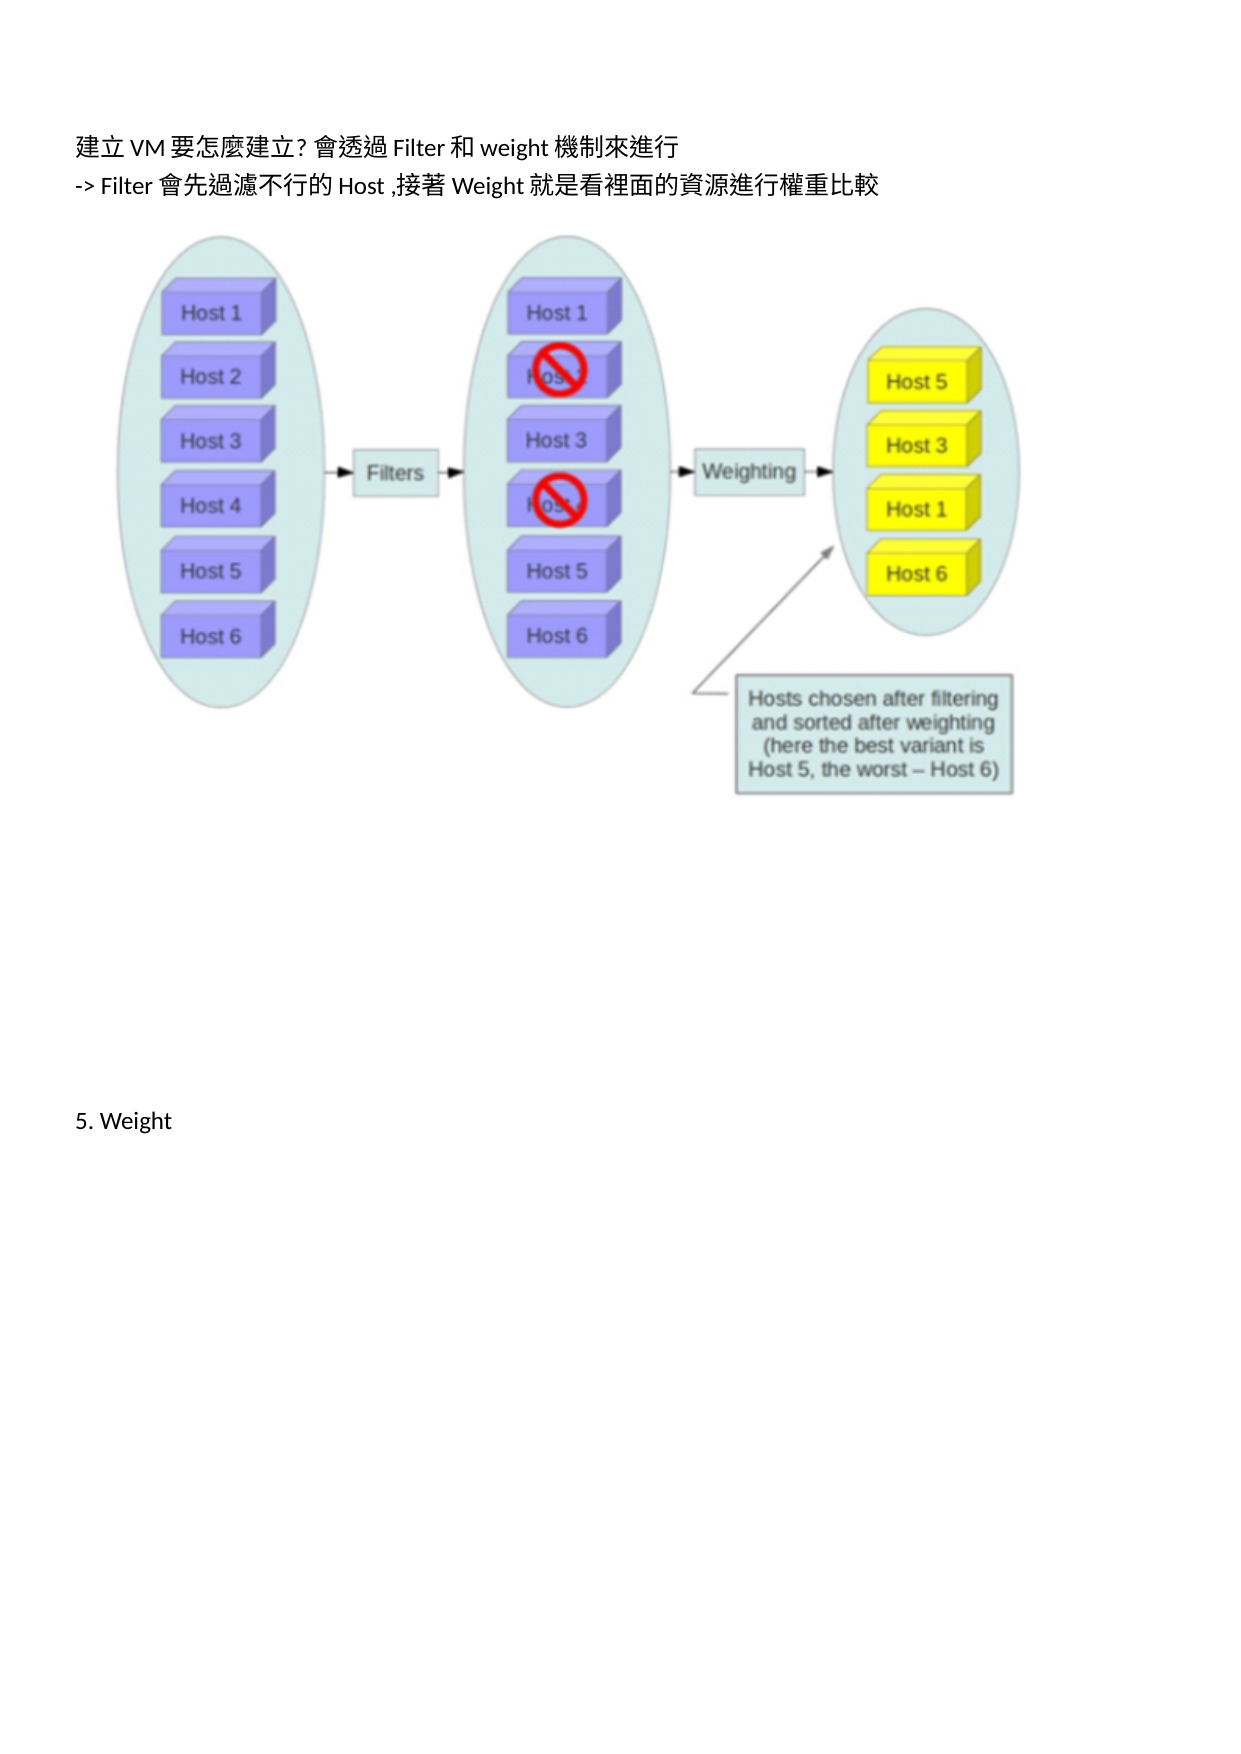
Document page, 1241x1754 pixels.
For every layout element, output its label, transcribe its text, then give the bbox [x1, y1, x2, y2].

text 建立VM要怎麼建立? 會透過Filter和weight機制來進行 [75, 127, 1165, 164]
picture [75, 202, 1050, 821]
text -> Filter會先過濾不行的Host ,接著Weight就是看裡面的資源進行權重比較 [75, 164, 1165, 202]
text 5. Weight [75, 1102, 1165, 1139]
